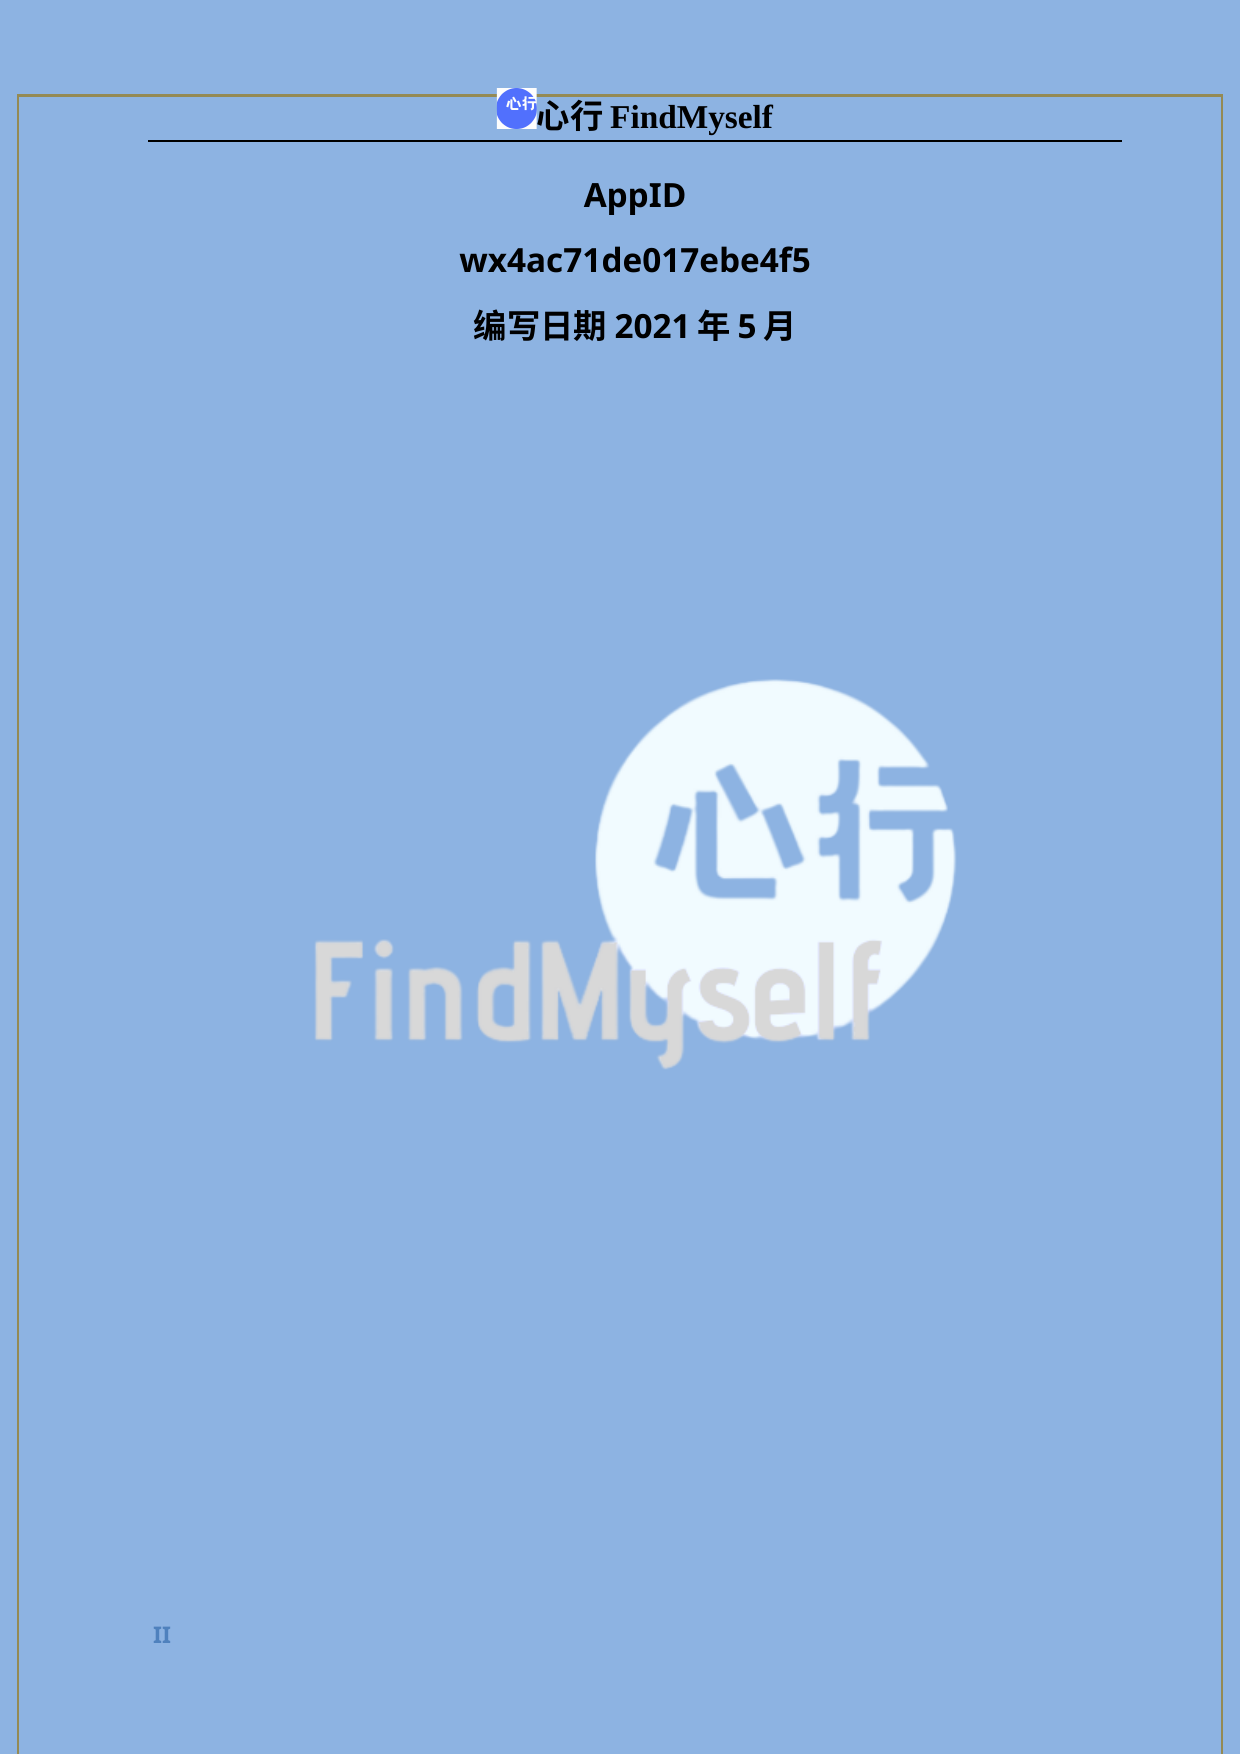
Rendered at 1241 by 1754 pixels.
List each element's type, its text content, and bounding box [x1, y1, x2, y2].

text 编写日期 2021年5月 [148, 292, 1122, 357]
picture [496, 88, 537, 129]
text wx4ac71de017ebe4f5 [148, 227, 1122, 292]
text AppID [148, 162, 1122, 227]
